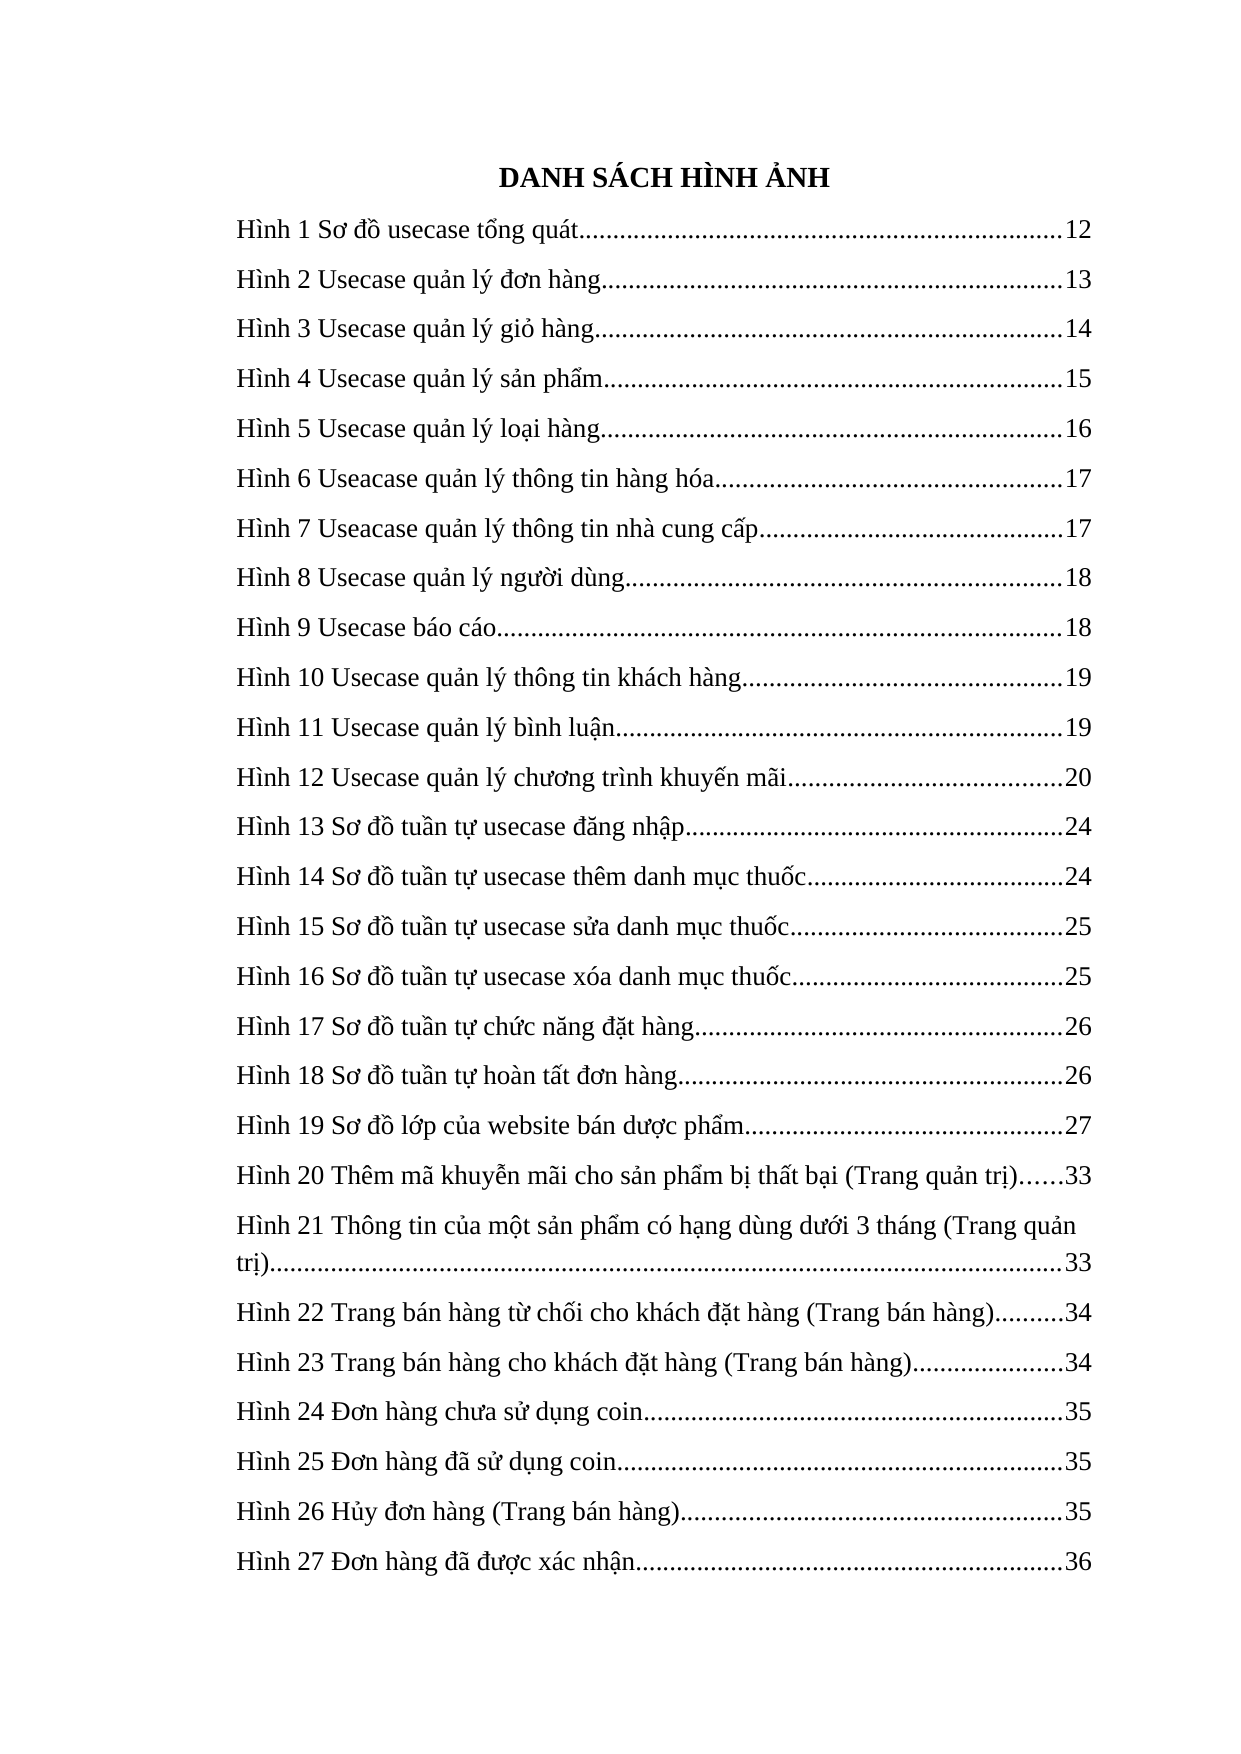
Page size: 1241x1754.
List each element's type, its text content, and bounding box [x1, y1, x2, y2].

text Hình 14 Sơ đồ tuần tự usecase thêm danh mục thuốc 24 [236, 860, 1092, 891]
text Hình 25 Đơn hàng đã sử dụng coin 35 [236, 1445, 1092, 1476]
text Hình 19 Sơ đồ lớp của website bán dược phẩm 27 [236, 1109, 1092, 1140]
text Hình 27 Đơn hàng đã được xác nhận 36 [236, 1545, 1092, 1576]
text Hình 1 Sơ đồ usecase tổng quát 12 [236, 213, 1092, 244]
text Hình 24 Đơn hàng chưa sử dụng coin 35 [236, 1395, 1092, 1427]
text Hình 9 Usecase báo cáo 18 [236, 611, 1092, 642]
text Hình 7 Useacase quản lý thông tin nhà cung cấp 17 [236, 512, 1092, 543]
text Hình 20 Thêm mã khuyễn mãi cho sản phẩm bị thất bại (Trang quản trị) 33 [236, 1159, 1092, 1190]
text Hình 12 Usecase quản lý chương trình khuyến mãi 20 [236, 761, 1092, 792]
text Hình 22 Trang bán hàng từ chối cho khách đặt hàng (Trang bán hàng) 34 [236, 1296, 1092, 1327]
text Hình 15 Sơ đồ tuần tự usecase sửa danh mục thuốc 25 [236, 910, 1092, 941]
text Hình 18 Sơ đồ tuần tự hoàn tất đơn hàng 26 [236, 1059, 1092, 1091]
text Hình 16 Sơ đồ tuần tự usecase xóa danh mục thuốc 25 [236, 960, 1092, 991]
text Hình 23 Trang bán hàng cho khách đặt hàng (Trang bán hàng) 34 [236, 1346, 1092, 1377]
text Hình 13 Sơ đồ tuần tự usecase đăng nhập 24 [236, 810, 1092, 842]
text Hình 4 Usecase quản lý sản phẩm 15 [236, 362, 1092, 393]
text Hình 17 Sơ đồ tuần tự chức năng đặt hàng 26 [236, 1009, 1092, 1041]
text Hình 2 Usecase quản lý đơn hàng 13 [236, 263, 1092, 294]
text Hình 8 Usecase quản lý người dùng 18 [236, 561, 1092, 593]
text Hình 21 Thông tin của một sản phẩm có hạng dùng dưới 3 tháng (Trang quản trị) 33 [236, 1209, 1092, 1277]
text Hình 3 Usecase quản lý giỏ hàng 14 [236, 312, 1092, 344]
text Hình 26 Hủy đơn hàng (Trang bán hàng) 35 [236, 1495, 1092, 1526]
text Hình 10 Usecase quản lý thông tin khách hàng 19 [236, 661, 1092, 692]
text Hình 5 Usecase quản lý loại hàng 16 [236, 412, 1092, 443]
text Hình 6 Useacase quản lý thông tin hàng hóa 17 [236, 462, 1092, 493]
text DANH SÁCH HÌNH ẢNH [236, 160, 1092, 194]
text Hình 11 Usecase quản lý bình luận 19 [236, 711, 1092, 742]
